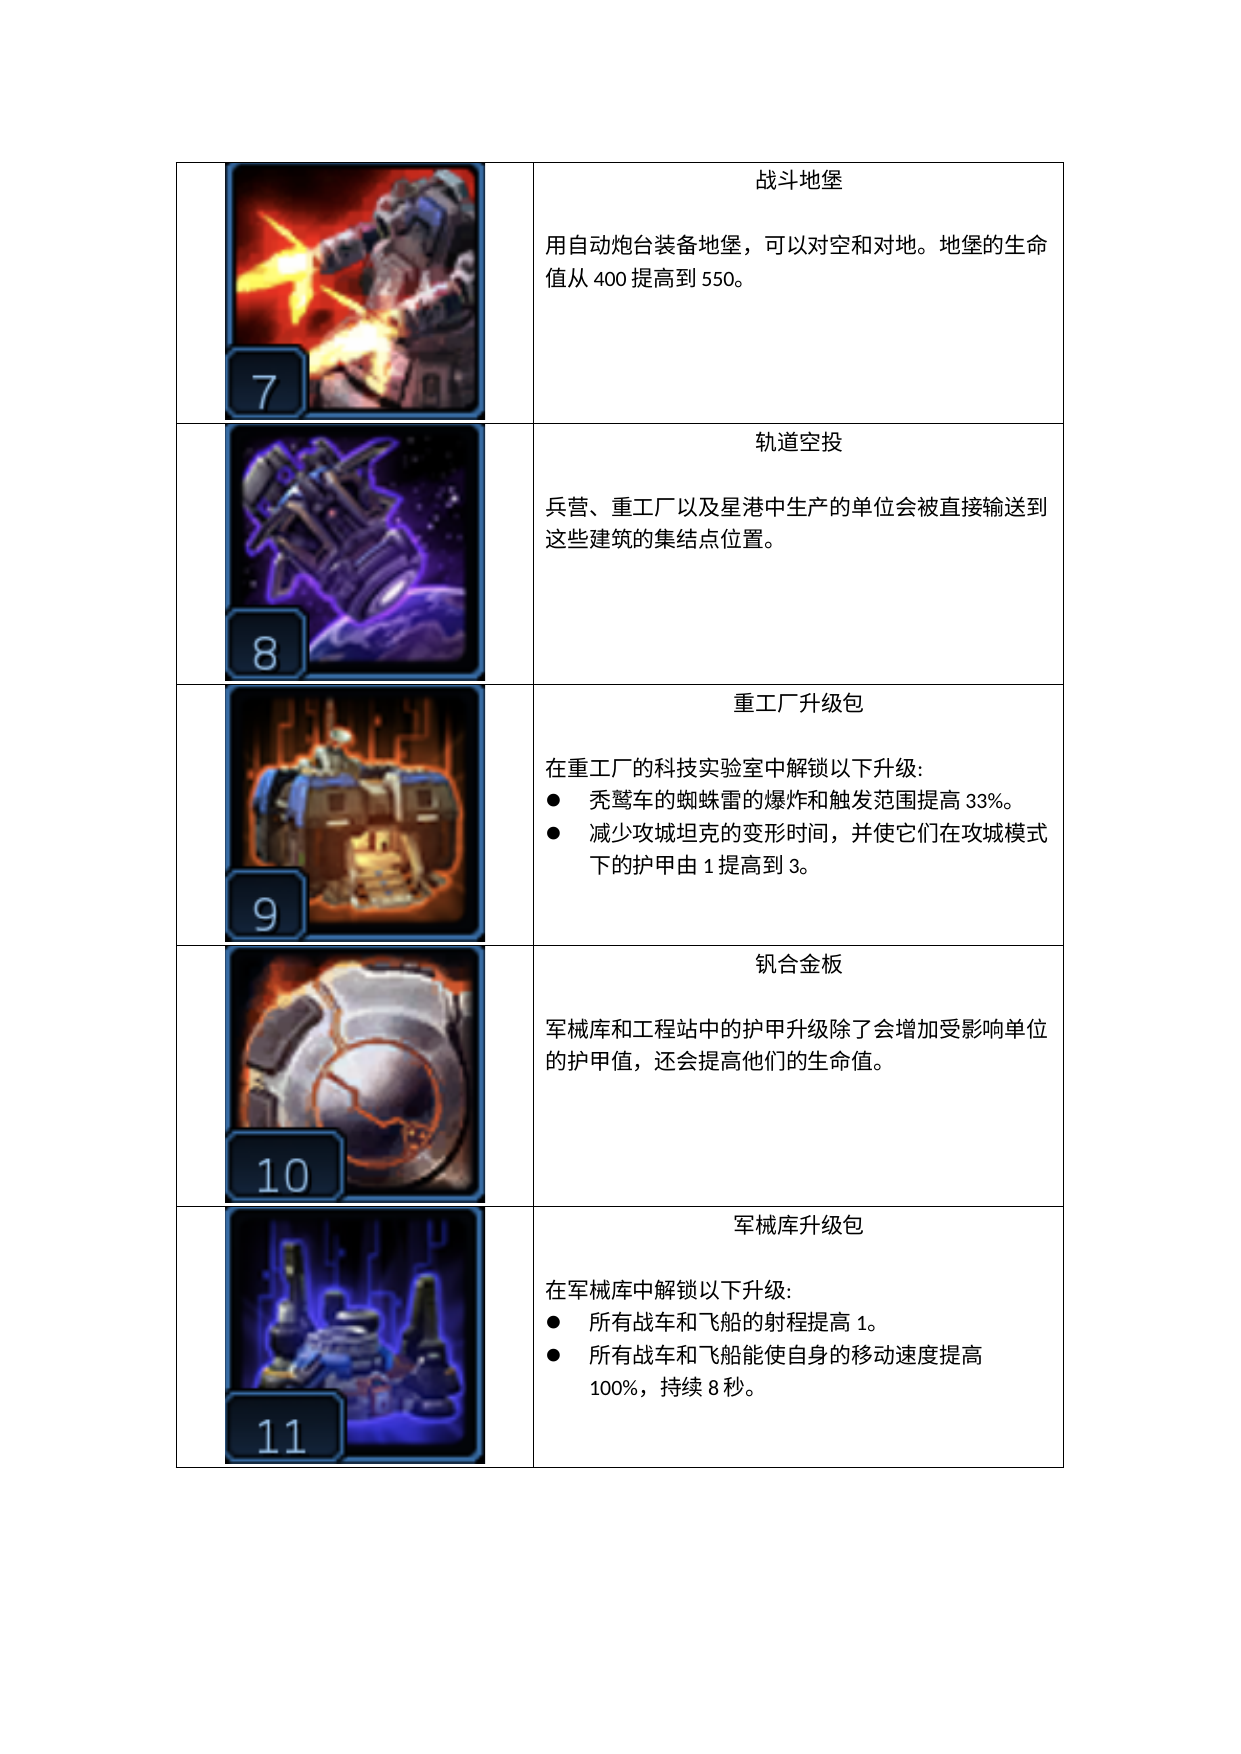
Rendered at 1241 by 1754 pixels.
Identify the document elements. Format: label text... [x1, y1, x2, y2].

picture [225, 685, 486, 942]
table_cell 钒合金板 军械库和工程站中的护甲升级除了会增加受影响单位的护甲值，还会提高他们的生命值。 [534, 946, 1063, 1206]
table_cell [177, 1207, 533, 1467]
picture [225, 163, 486, 420]
table_cell 军械库升级包 在军械库中解锁以下升级: 所有战车和飞船的射程提高1。 所有战车和飞船能使自身的移动速度提高100%，持续8秒。 [534, 1207, 1063, 1467]
table_cell [177, 163, 533, 423]
picture [225, 1207, 486, 1464]
picture [225, 946, 486, 1203]
table_cell 重工厂升级包 在重工厂的科技实验室中解锁以下升级: 秃鹫车的蜘蛛雷的爆炸和触发范围提高33%。 减少攻城坦克的变形时间，并使它们在攻城模式下的护甲由1提高到3。 [534, 685, 1063, 945]
table_cell [177, 946, 533, 1206]
table_cell [177, 685, 533, 945]
picture [225, 424, 486, 681]
table_cell 轨道空投 兵营、重工厂以及星港中生产的单位会被直接输送到这些建筑的集结点位置。 [534, 424, 1063, 684]
table_cell 战斗地堡 用自动炮台装备地堡，可以对空和对地。地堡的生命值从400提高到550。 [534, 163, 1063, 423]
table_cell [177, 424, 533, 684]
